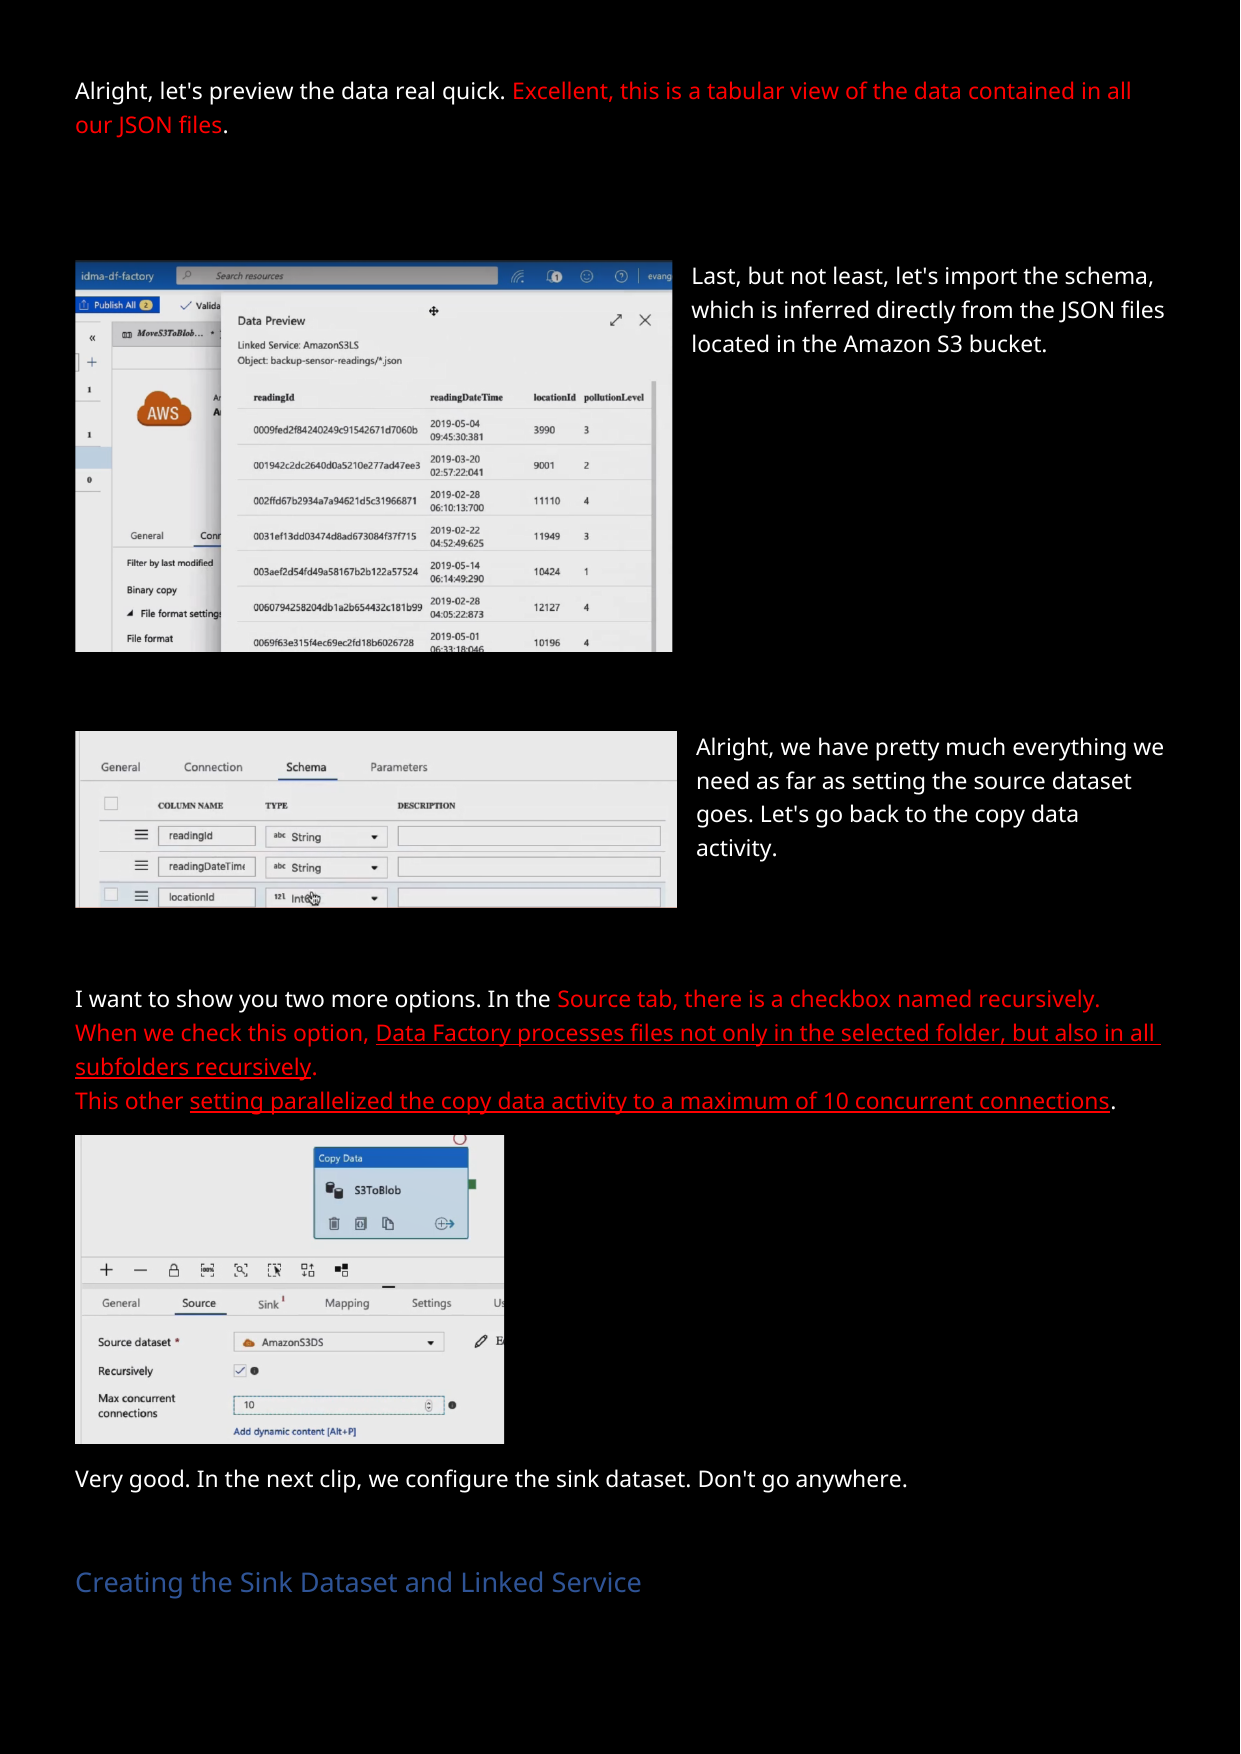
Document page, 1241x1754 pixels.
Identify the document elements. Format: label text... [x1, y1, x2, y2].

subtitle Creating the Sink Dataset and Linked Service [75, 1563, 1165, 1600]
picture [75, 260, 673, 652]
picture [75, 731, 677, 908]
text Alright, we have pretty much everything we need as far as setting the source dataset goes. Let's go back to the copy data activity. [677, 731, 1165, 863]
text Very good. In the next clip, we configure the sink dataset. Don't go anywhere. [75, 1463, 1165, 1494]
text Last, but not least, let's import the schema, which is inferred directly from the JSON files located in the Amazon S3 bucket. [673, 260, 1165, 359]
text I want to show you two more options. In the Source tab, there is a checkbox named recursively. When we check this option, Data Factory processes files not only in the selected folder, but also in all subfolders recursively. This other setting parallelized the copy data activity to a maximum of 10 concurrent connections. [75, 983, 1165, 1116]
picture [75, 1135, 505, 1444]
